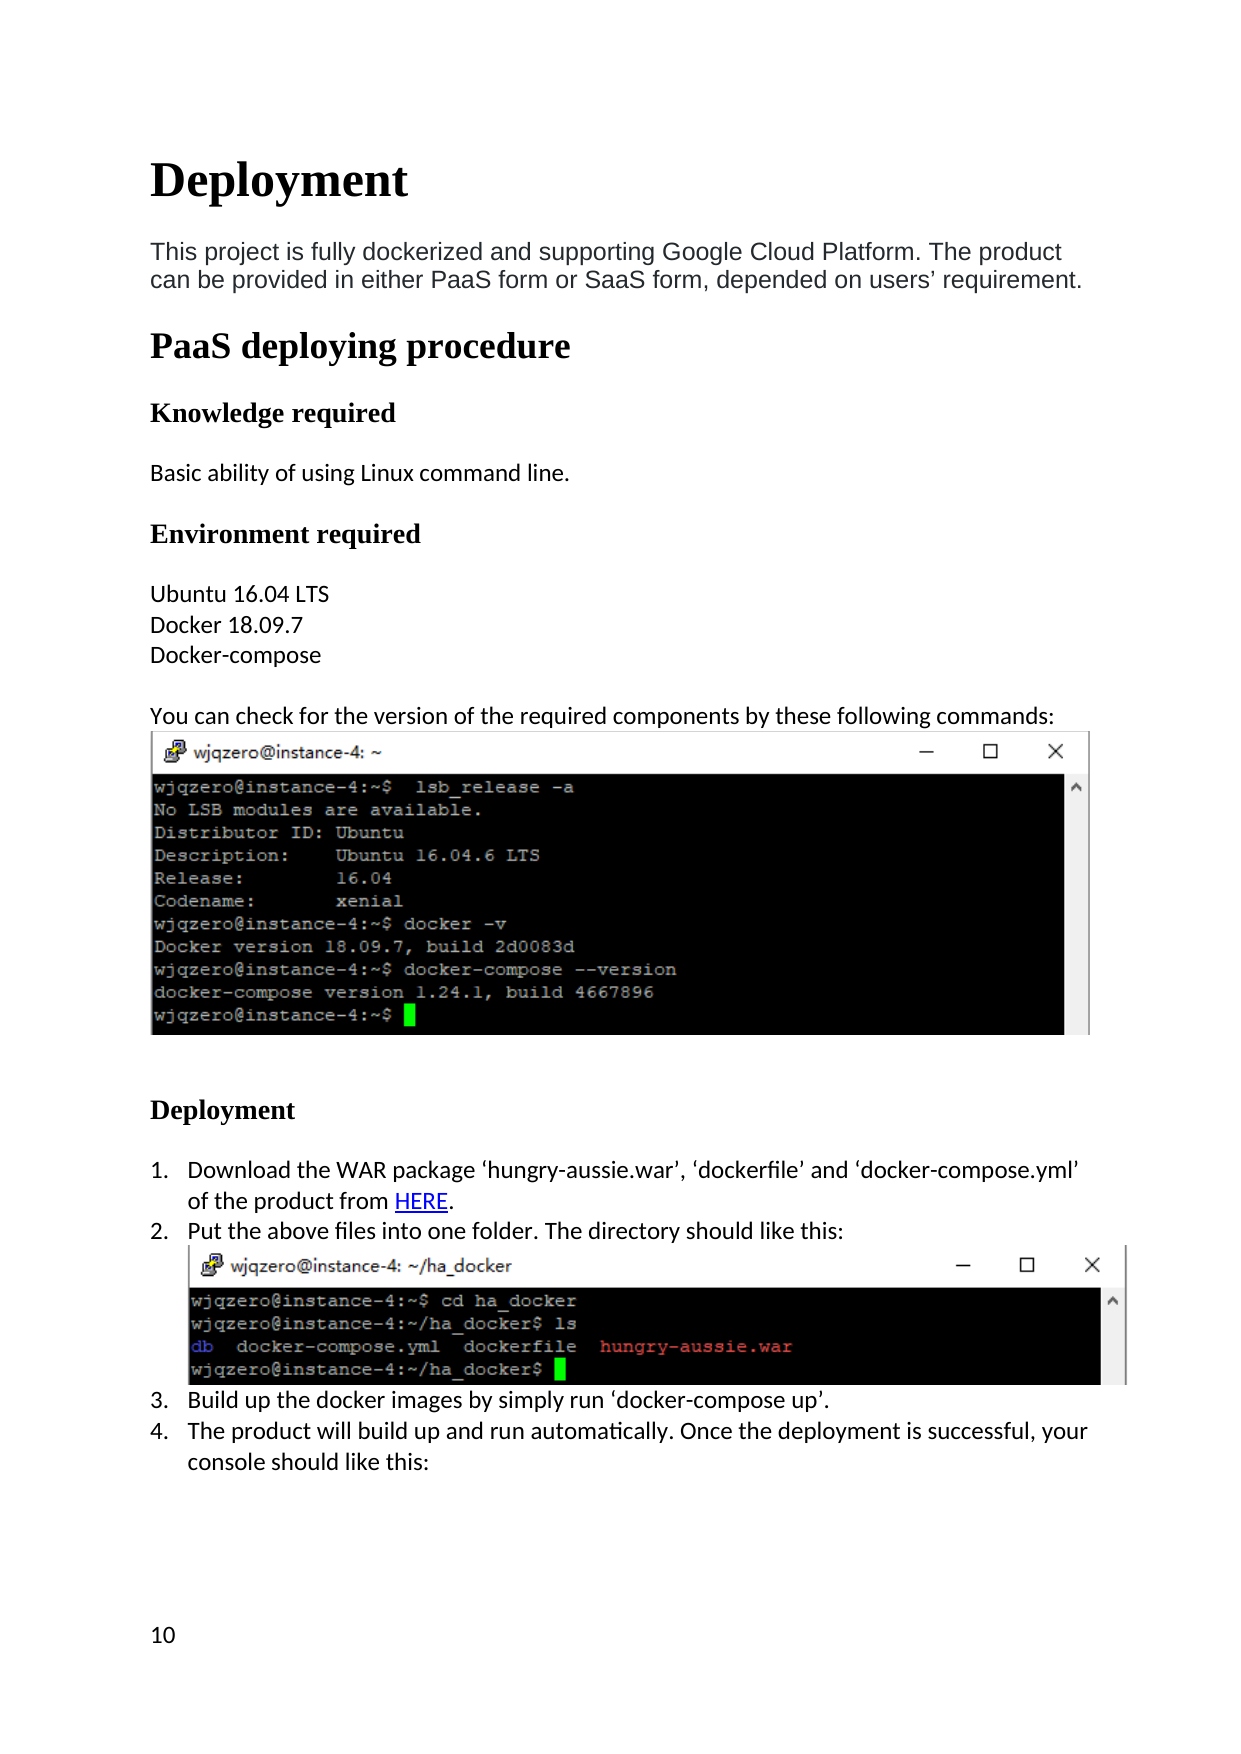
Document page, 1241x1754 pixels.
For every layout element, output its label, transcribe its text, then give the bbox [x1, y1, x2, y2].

subtitle Deployment [150, 150, 1090, 207]
text Ubuntu 16.04 LTS [150, 578, 1090, 609]
text Docker-compose [150, 639, 1090, 670]
list The product will build up and run automatically. Once the deployment is successful, your console should like this: [150, 1415, 1090, 1476]
subtitle PaaS deploying procedure [150, 323, 1090, 366]
text Basic ability of using Linux command line. [150, 457, 1090, 488]
picture [150, 731, 1090, 1035]
list Download the WAR package ‘hungry-aussie.war’, ‘dockerfile’ and ‘docker-compose.yml’ of the product from HERE. [150, 1154, 1090, 1215]
subtitle Deployment [150, 1093, 1090, 1125]
text Docker 18.09.7 [150, 609, 1090, 639]
picture [187, 1245, 1128, 1385]
text You can check for the version of the required components by these following commands: [150, 701, 1090, 731]
subtitle Knowledge required [150, 396, 1090, 428]
subtitle Environment required [150, 517, 1090, 549]
list Build up the docker images by simply run ‘docker-compose up’. [150, 1385, 1090, 1415]
list Put the above files into one folder. The directory should like this: [150, 1215, 1090, 1246]
text This project is fully dockerized and supporting Google Cloud Platform. The product can be provided in either PaaS form or SaaS form, depended on users’ requirement. [150, 237, 1090, 294]
